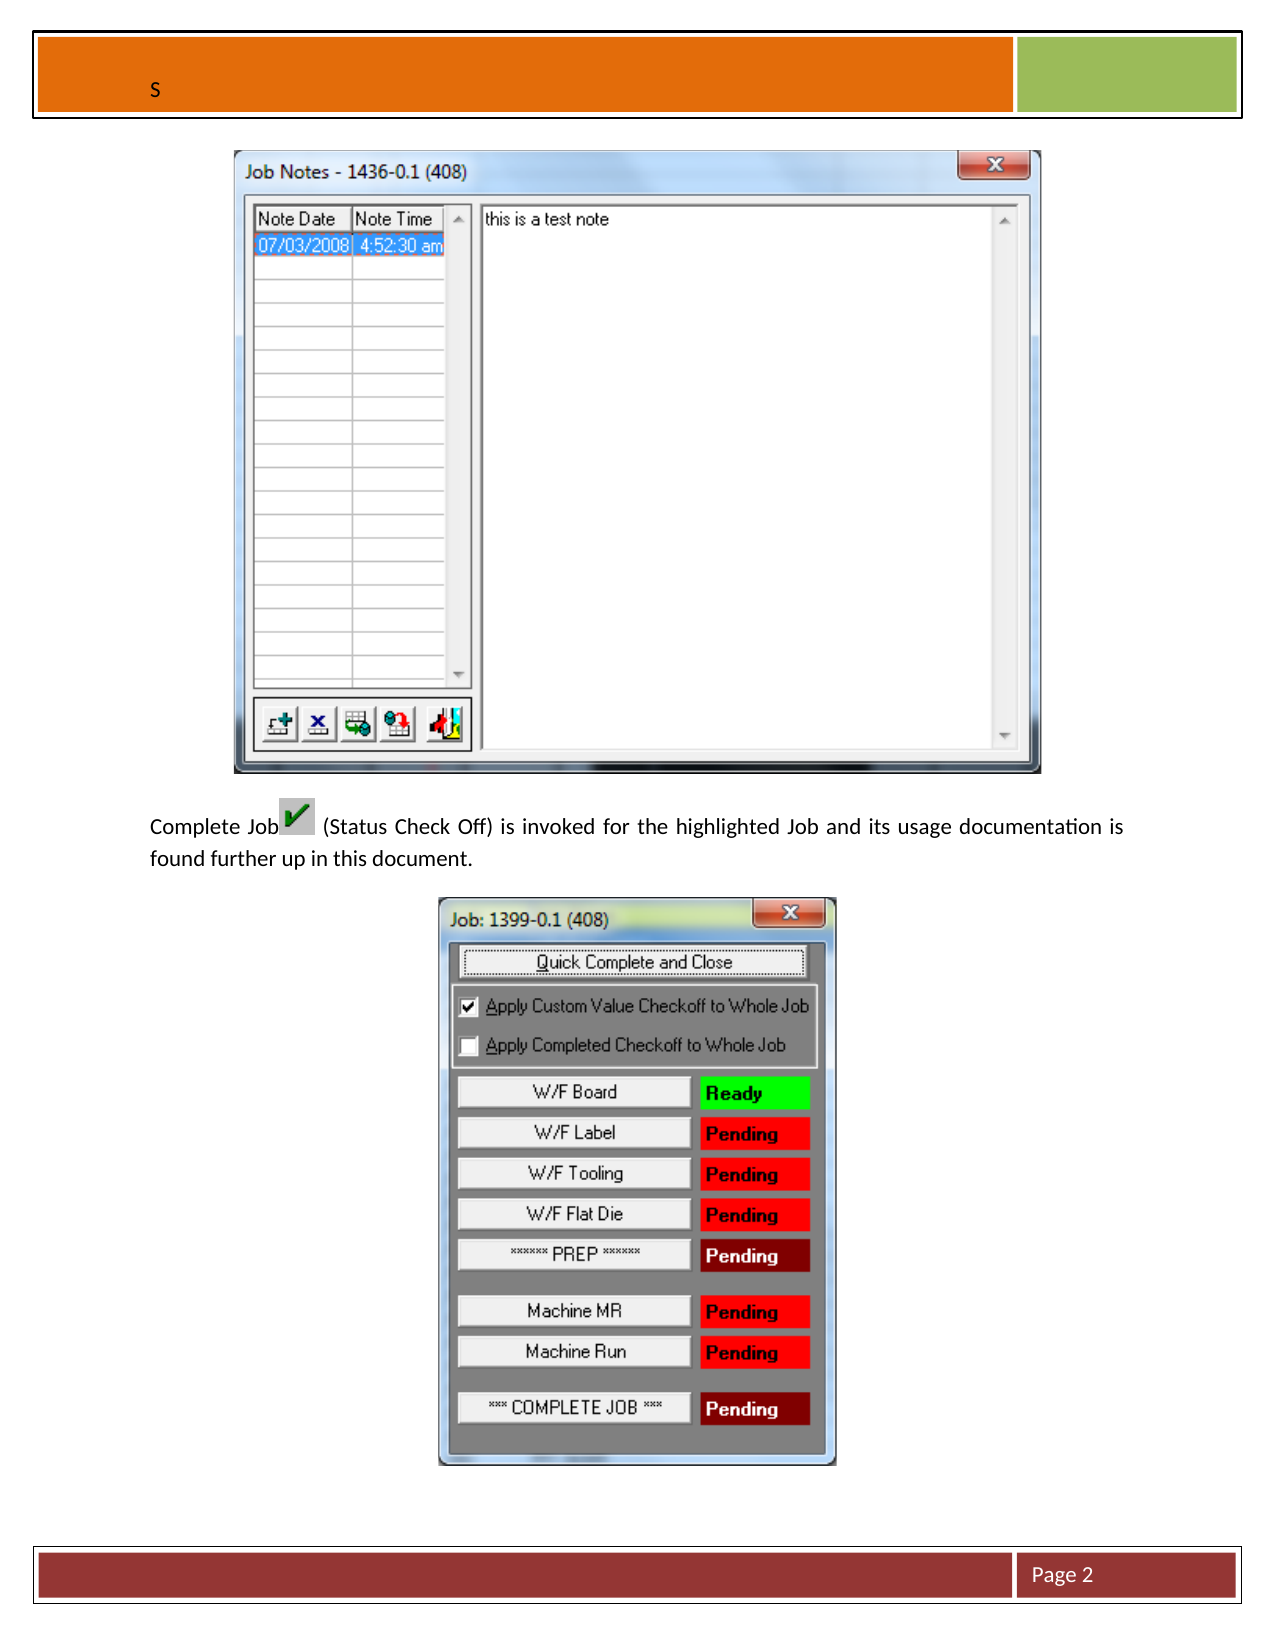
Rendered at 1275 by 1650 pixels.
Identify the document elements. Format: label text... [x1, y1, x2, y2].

picture [279, 798, 315, 835]
picture [233, 150, 1042, 774]
picture [438, 897, 837, 1466]
text Complete Job (Status Check Off) is invoked for the highlighted Job and its usage documentation is found further up in this document. [150, 798, 1125, 872]
